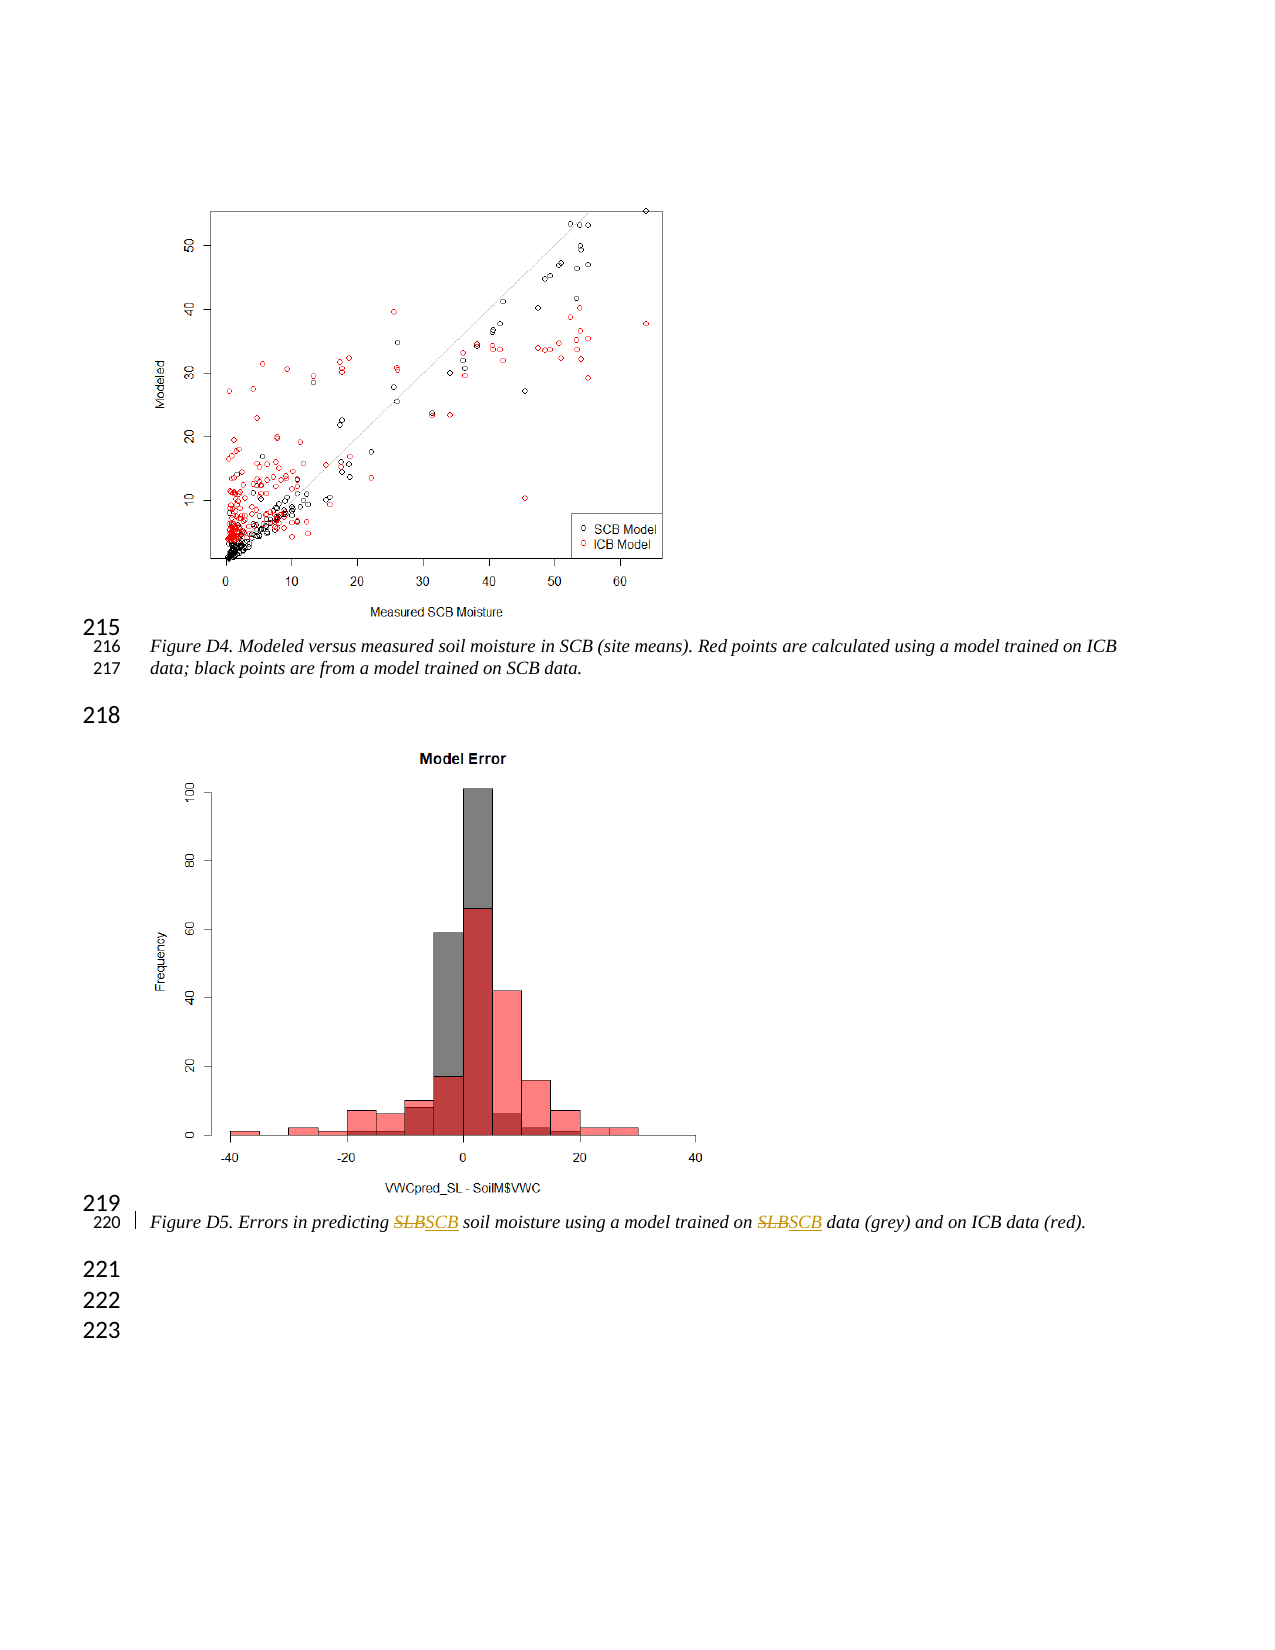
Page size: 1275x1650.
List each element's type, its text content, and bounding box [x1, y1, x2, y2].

text Figure D4. Modeled versus measured soil moisture in SCB (site means). Red points are calculated using a model trained on ICB data; black points are from a model trained on SCB data. [150, 635, 1125, 678]
text Figure D5. Errors in predicting soil moisture using a model trained on data (grey) and on ICB data (red). [150, 1211, 1125, 1232]
picture [150, 727, 746, 1211]
picture [150, 150, 693, 635]
